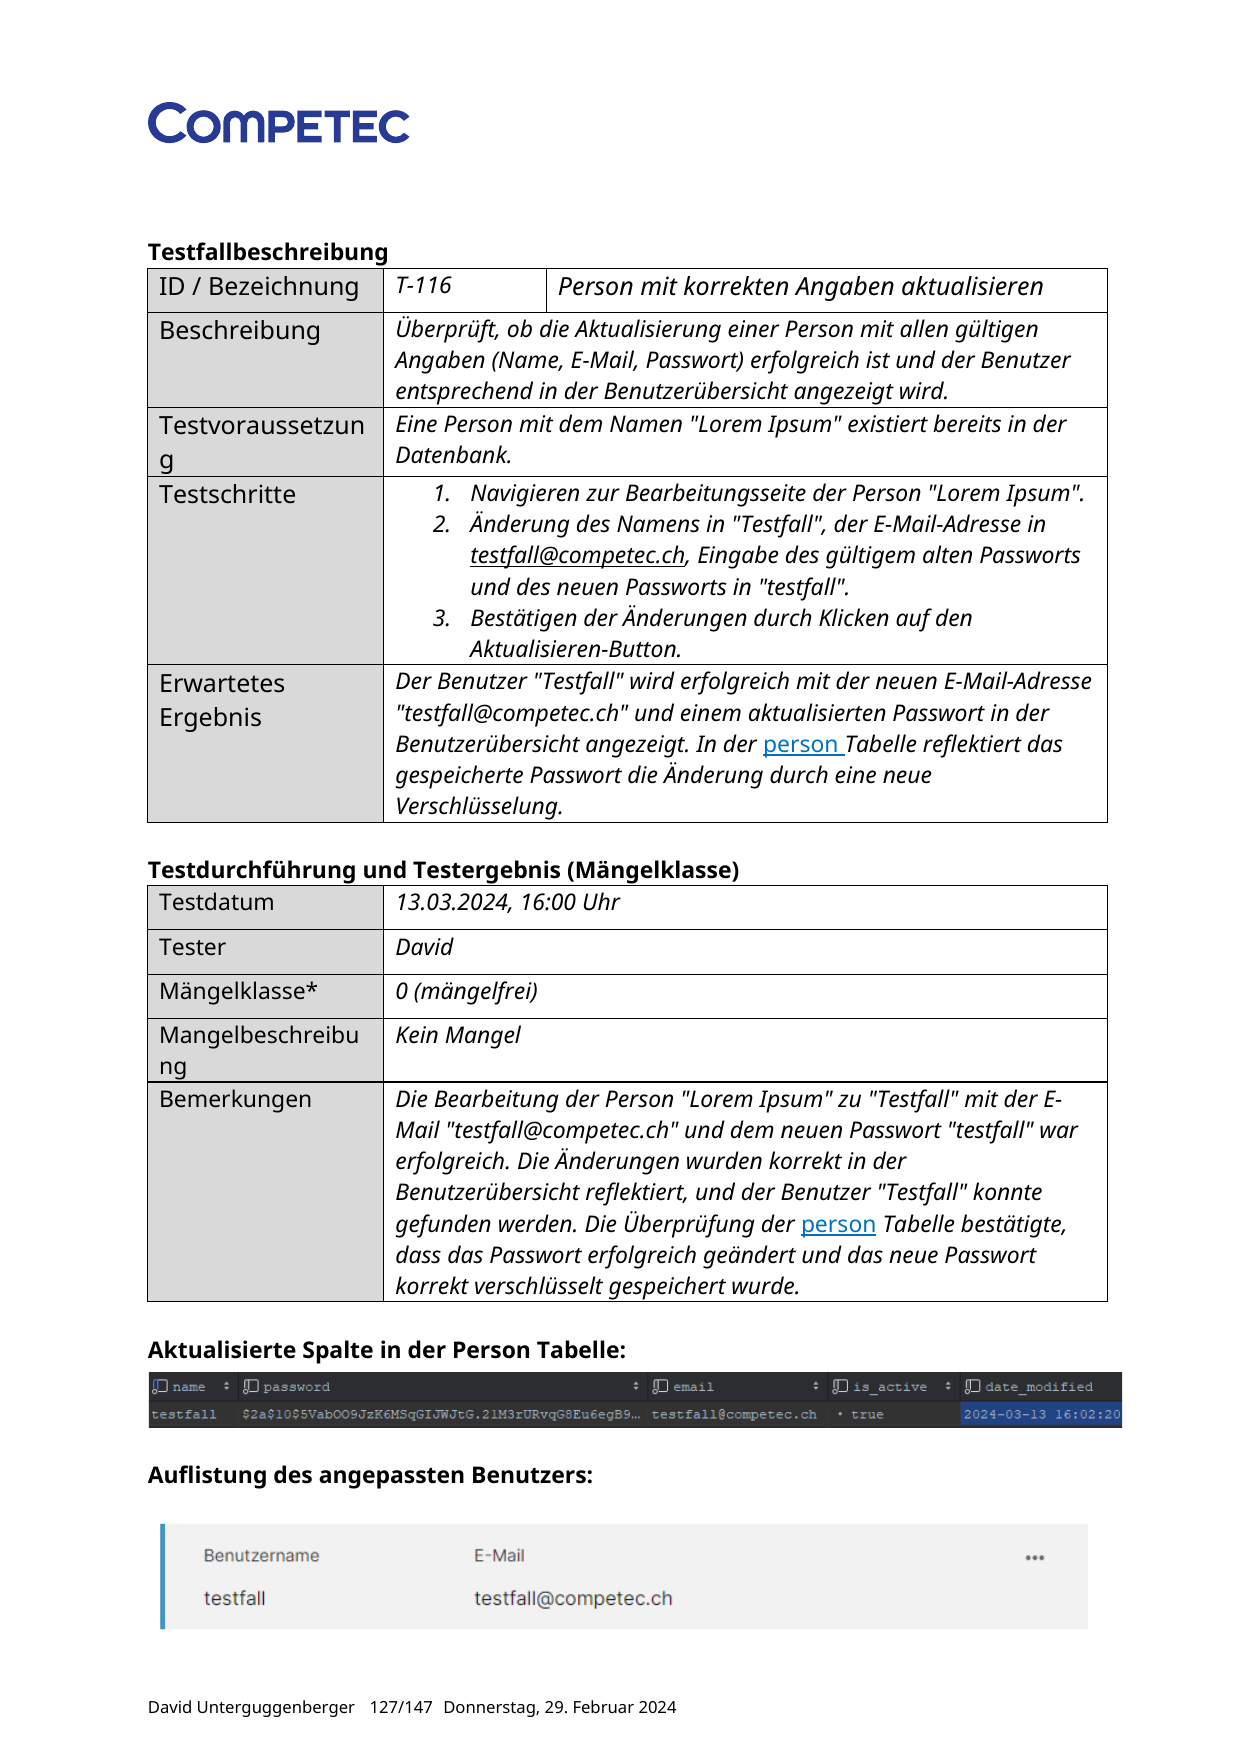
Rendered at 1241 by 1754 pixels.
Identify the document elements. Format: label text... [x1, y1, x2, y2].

table_cell Testvoraussetzung [148, 408, 383, 476]
table_cell Navigieren zur Bearbeitungsseite der Person "Lorem Ipsum". Änderung des Namens in "Testfall", der E-Mail-Adresse in testfall@competec.ch, Eingabe des gültigem alten Passworts und des neuen Passworts in "testfall". Bestätigen der Änderungen durch Klicken auf den Aktualisieren-Button. [384, 477, 1107, 664]
table_cell Bemerkungen [148, 1083, 383, 1301]
table_cell Tester [148, 930, 383, 974]
table_cell Mangelbeschreibung [148, 1019, 383, 1081]
table_header 13.03.2024, 16:00 Uhr [384, 886, 1107, 929]
table_cell David [384, 930, 1107, 974]
text Aktualisierte Spalte in der Person Tabelle: [148, 1333, 1122, 1365]
table_cell Überprüft, ob die Aktualisierung einer Person mit allen gültigen Angaben (Name, E-Mail, Passwort) erfolgreich ist und der Benutzer entsprechend in der Benutzerübersicht angezeigt wird. [384, 313, 1107, 407]
table_cell Testschritte [148, 477, 383, 664]
table_cell Erwartetes Ergebnis [148, 665, 383, 822]
picture [147, 1507, 1122, 1656]
table_cell Kein Mangel [384, 1019, 1107, 1081]
table_cell Die Bearbeitung der Person "Lorem Ipsum" zu "Testfall" mit der E-Mail "testfall@competec.ch" und dem neuen Passwort "testfall" war erfolgreich. Die Änderungen wurden korrekt in der Benutzerübersicht reflektiert, und der Benutzer "Testfall" konnte gefunden werden. Die Überprüfung der person Tabelle bestätigte, dass das Passwort erfolgreich geändert und das neue Passwort korrekt verschlüsselt gespeichert wurde. [384, 1083, 1107, 1301]
table_header Person mit korrekten Angaben aktualisieren [547, 269, 1107, 312]
text Testfallbeschreibung [148, 236, 1122, 267]
table_cell 0 (mängelfrei) [384, 975, 1107, 1018]
table_cell Der Benutzer "Testfall" wird erfolgreich mit der neuen E-Mail-Adresse "testfall@competec.ch" und einem aktualisierten Passwort in der Benutzerübersicht angezeigt. In der person Tabelle reflektiert das gespeicherte Passwort die Änderung durch eine neue Verschlüsselung. [384, 665, 1107, 822]
text Auflistung des angepassten Benutzers: [148, 1459, 1122, 1490]
text Testdurchführung und Testergebnis (Mängelklasse) [148, 854, 1122, 885]
table_cell Mängelklasse* [148, 975, 383, 1018]
table_header Testdatum [148, 886, 383, 929]
table_header ID / Bezeichnung [148, 269, 383, 312]
table_cell Eine Person mit dem Namen "Lorem Ipsum" existiert bereits in der Datenbank. [384, 408, 1107, 476]
table_cell Beschreibung [148, 313, 383, 407]
table_header T-116 [384, 269, 546, 312]
picture [148, 1372, 1123, 1428]
